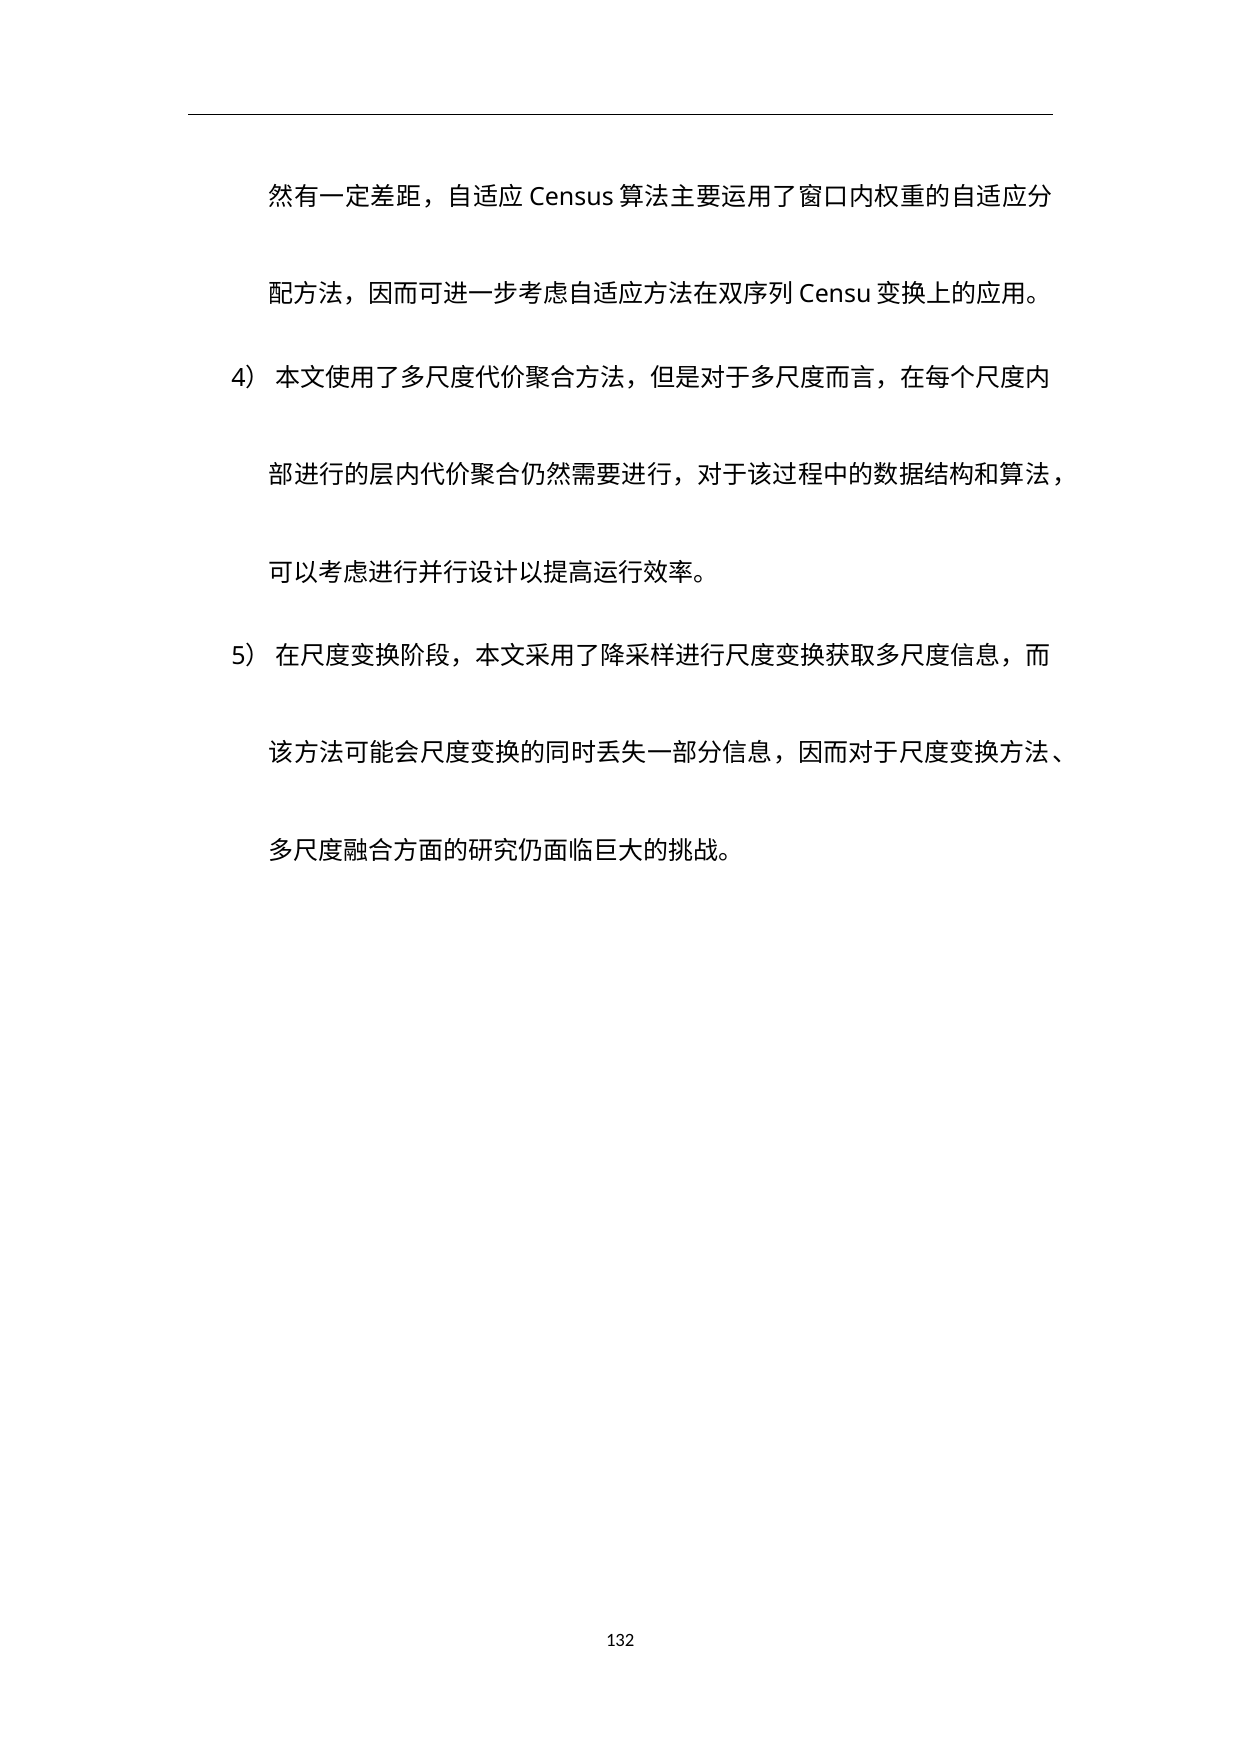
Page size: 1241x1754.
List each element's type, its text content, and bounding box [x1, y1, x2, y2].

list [231, 162, 1053, 324]
list 本文使用了多尺度代价聚合方法，但是对于多尺度而言，在每个尺度内部进行的层内代价聚合仍然需要进行，对于该过程中的数据结构和算法，可以考虑进行并行设计以提高运行效率。 [231, 343, 1053, 603]
list 在尺度变换阶段，本文采用了降采样进行尺度变换获取多尺度信息，而该方法可能会尺度变换的同时丢失一部分信息，因而对于尺度变换方法、多尺度融合方面的研究仍面临巨大的挑战。 [231, 621, 1053, 881]
